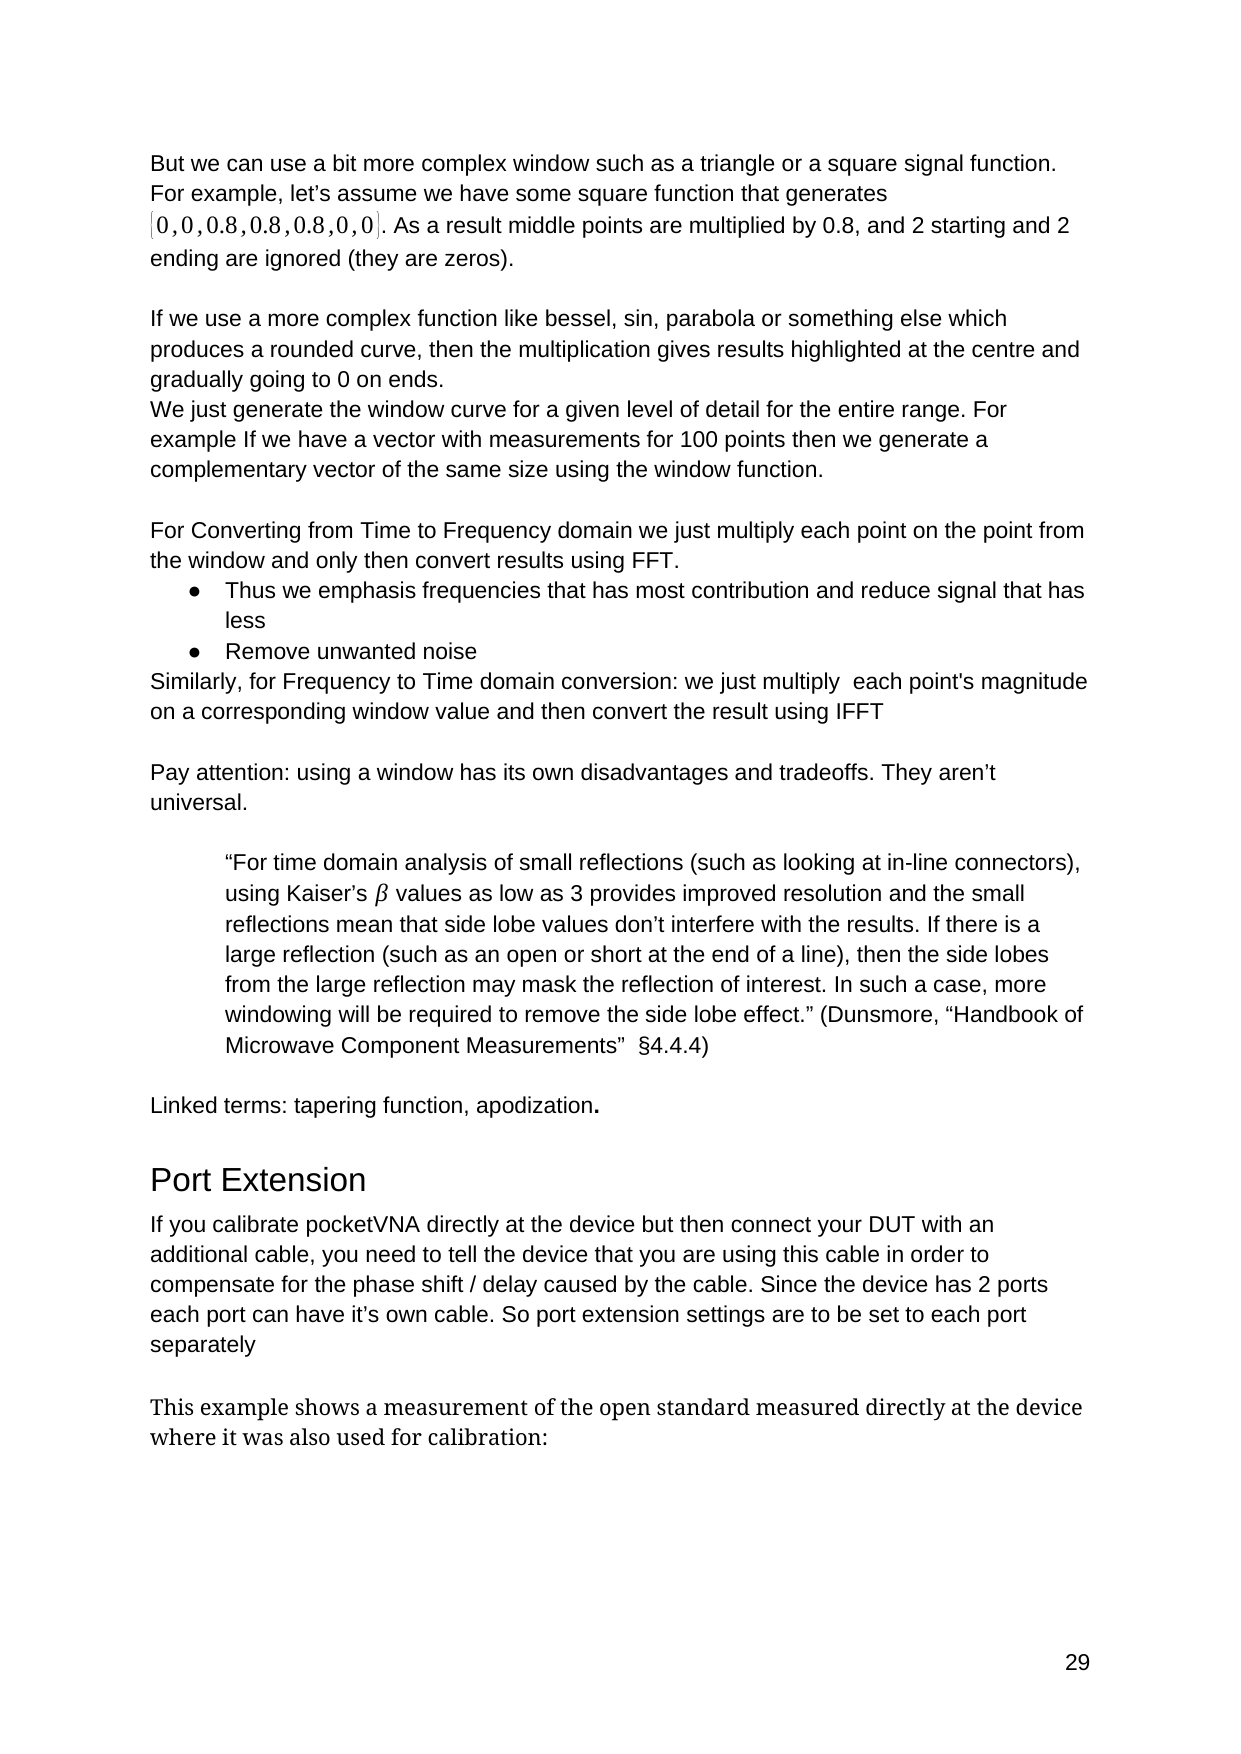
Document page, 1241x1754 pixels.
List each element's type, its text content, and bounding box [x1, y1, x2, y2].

text Similarly, for Frequency to Time domain conversion: we just multiply each point's magnitude on a corresponding window value and then convert the result using IFFT [150, 668, 1090, 724]
text If we use a more complex function like bessel, sin, parabola or something else which produces a rounded curve, then the multiplication gives results highlighted at the centre and gradually going to 0 on ends. [150, 305, 1090, 392]
text “For time domain analysis of small reflections (such as looking at in-line connectors), [225, 849, 1090, 875]
subtitle Port Extension [150, 1160, 1090, 1198]
text But we can use a bit more complex window such as a triangle or a square signal function. For example, let’s assume we have some square function that generates . As a result middle points are multiplied by 0.8, and 2 starting and 2 ending are ignored (they are zeros). [150, 150, 1090, 271]
text using Kaiser’s values as low as 3 provides improved resolution and the small reflections mean that side lobe values don’t interfere with the results. If there is a large reflection (such as an open or short at the end of a line), then the side lobes from the large reflection may mask the reflection of interest. In such a case, more windowing will be required to remove the side lobe effect.” (Dunsmore, “Handbook of Microwave Component Measurements” §4.4.4) [225, 879, 1090, 1058]
text If you calibrate pocketVNA directly at the device but then connect your DUT with an additional cable, you need to tell the device that you are using this cable in order to compensate for the phase shift / delay caused by the cable. Since the device has 2 ports each port can have it’s own cable. So port extension settings are to be set to each port separately [150, 1211, 1090, 1358]
list Remove unwanted noise [187, 638, 1090, 664]
text We just generate the window curve for a given level of detail for the entire range. For example If we have a vector with measurements for 100 points then we generate a complementary vector of the same size using the window function. [150, 396, 1090, 483]
text This example shows a measurement of the open standard measured directly at the device where it was also used for calibration: [150, 1392, 1090, 1451]
text Pay attention: using a window has its own disadvantages and tradeoffs. They aren’t universal. [150, 758, 1090, 815]
text For Converting from Time to Frequency domain we just multiply each point on the point from the window and only then convert results using FFT. [150, 517, 1090, 573]
text Linked terms: tapering function, apodization. [150, 1092, 1090, 1118]
list Thus we emphasis frequencies that has most contribution and reduce signal that has less [187, 577, 1090, 634]
